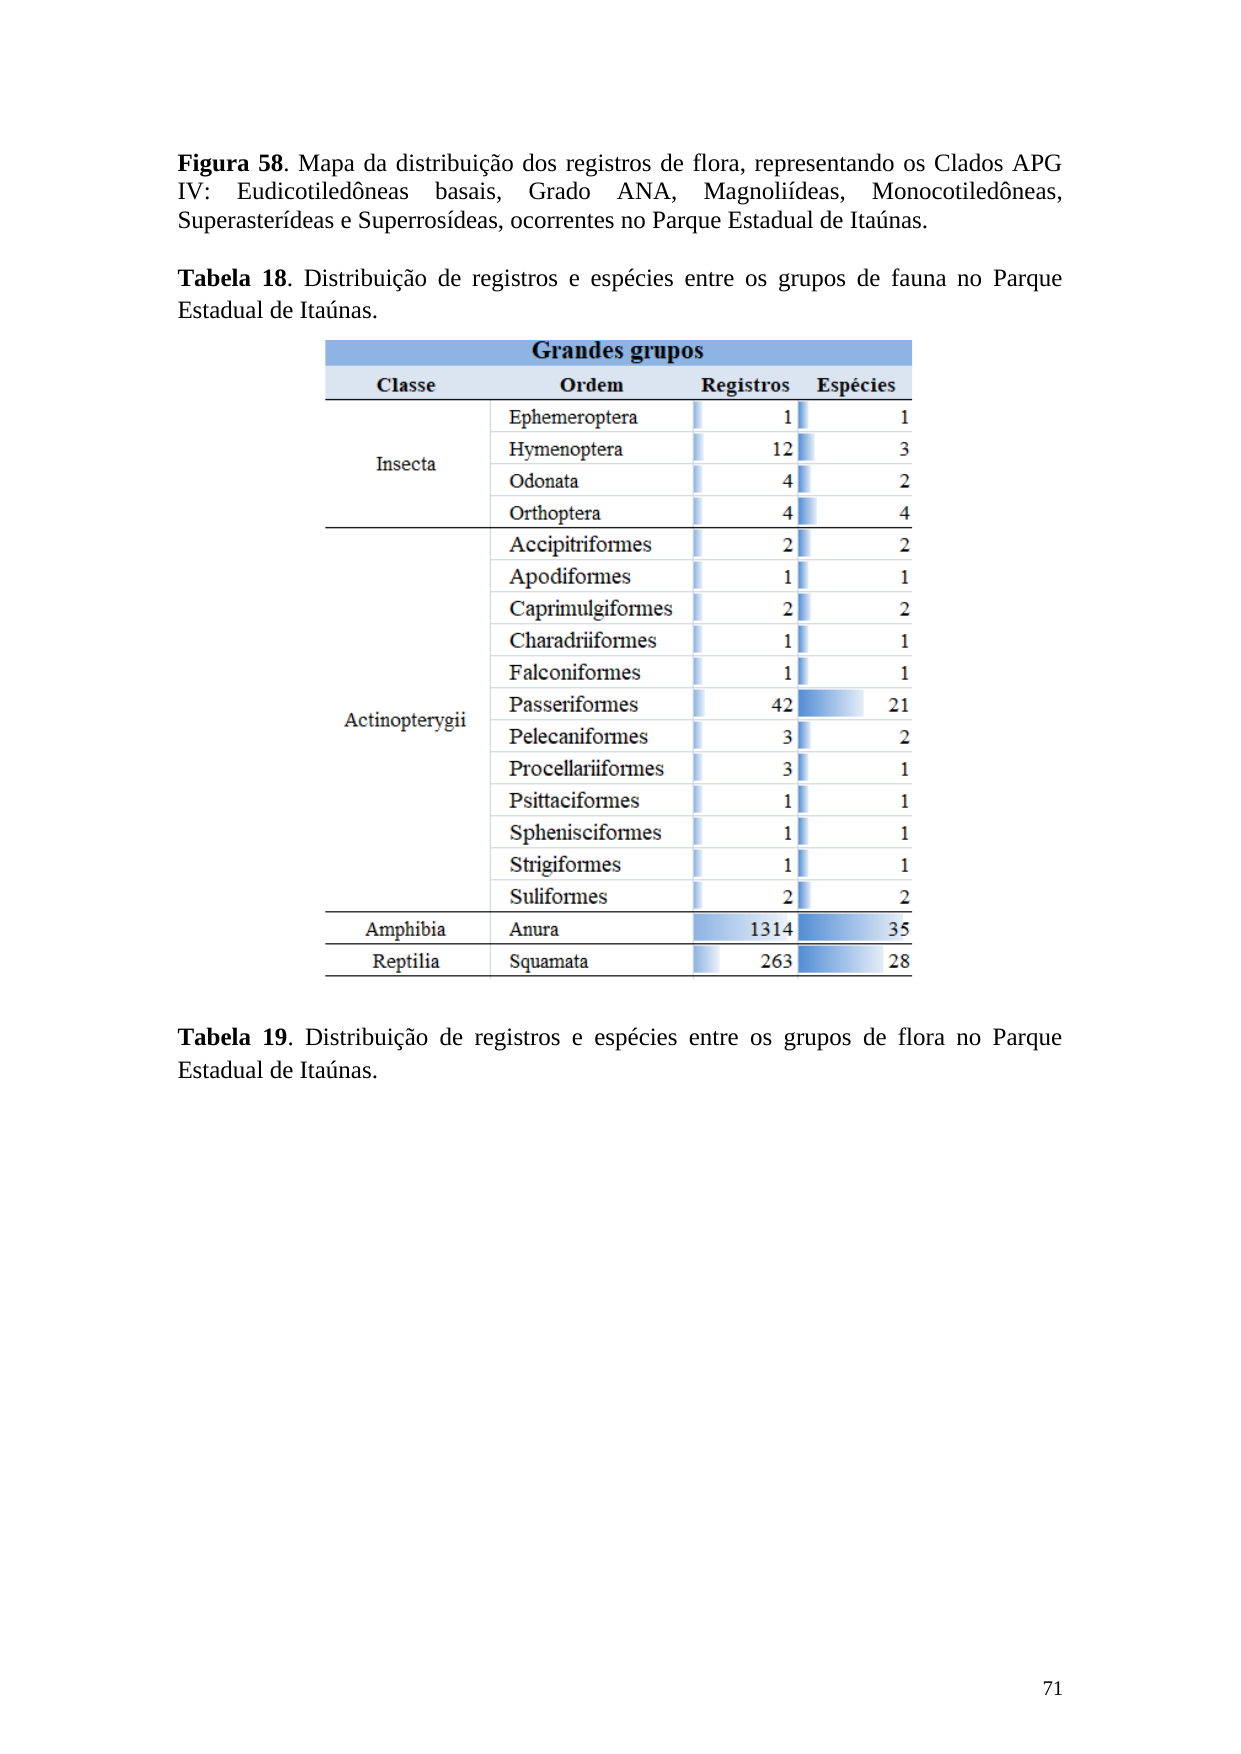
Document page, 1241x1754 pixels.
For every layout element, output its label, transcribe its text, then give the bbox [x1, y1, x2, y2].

text Tabela 19. Distribuição de registros e espécies entre os grupos de flora no Parque Estadual de Itaúnas. [177, 1022, 1063, 1084]
text Figura 58. Mapa da distribuição dos registros de flora, representando os Clados APG IV: Eudicotiledôneas basais, Grado ANA, Magnoliídeas, Monocotiledôneas, Superasterídeas e Superrosídeas, ocorrentes no Parque Estadual de Itaúnas. [177, 148, 1063, 234]
text Tabela 18. Distribuição de registros e espécies entre os grupos de fauna no Parque Estadual de Itaúnas. [177, 263, 1063, 324]
picture [325, 340, 913, 979]
